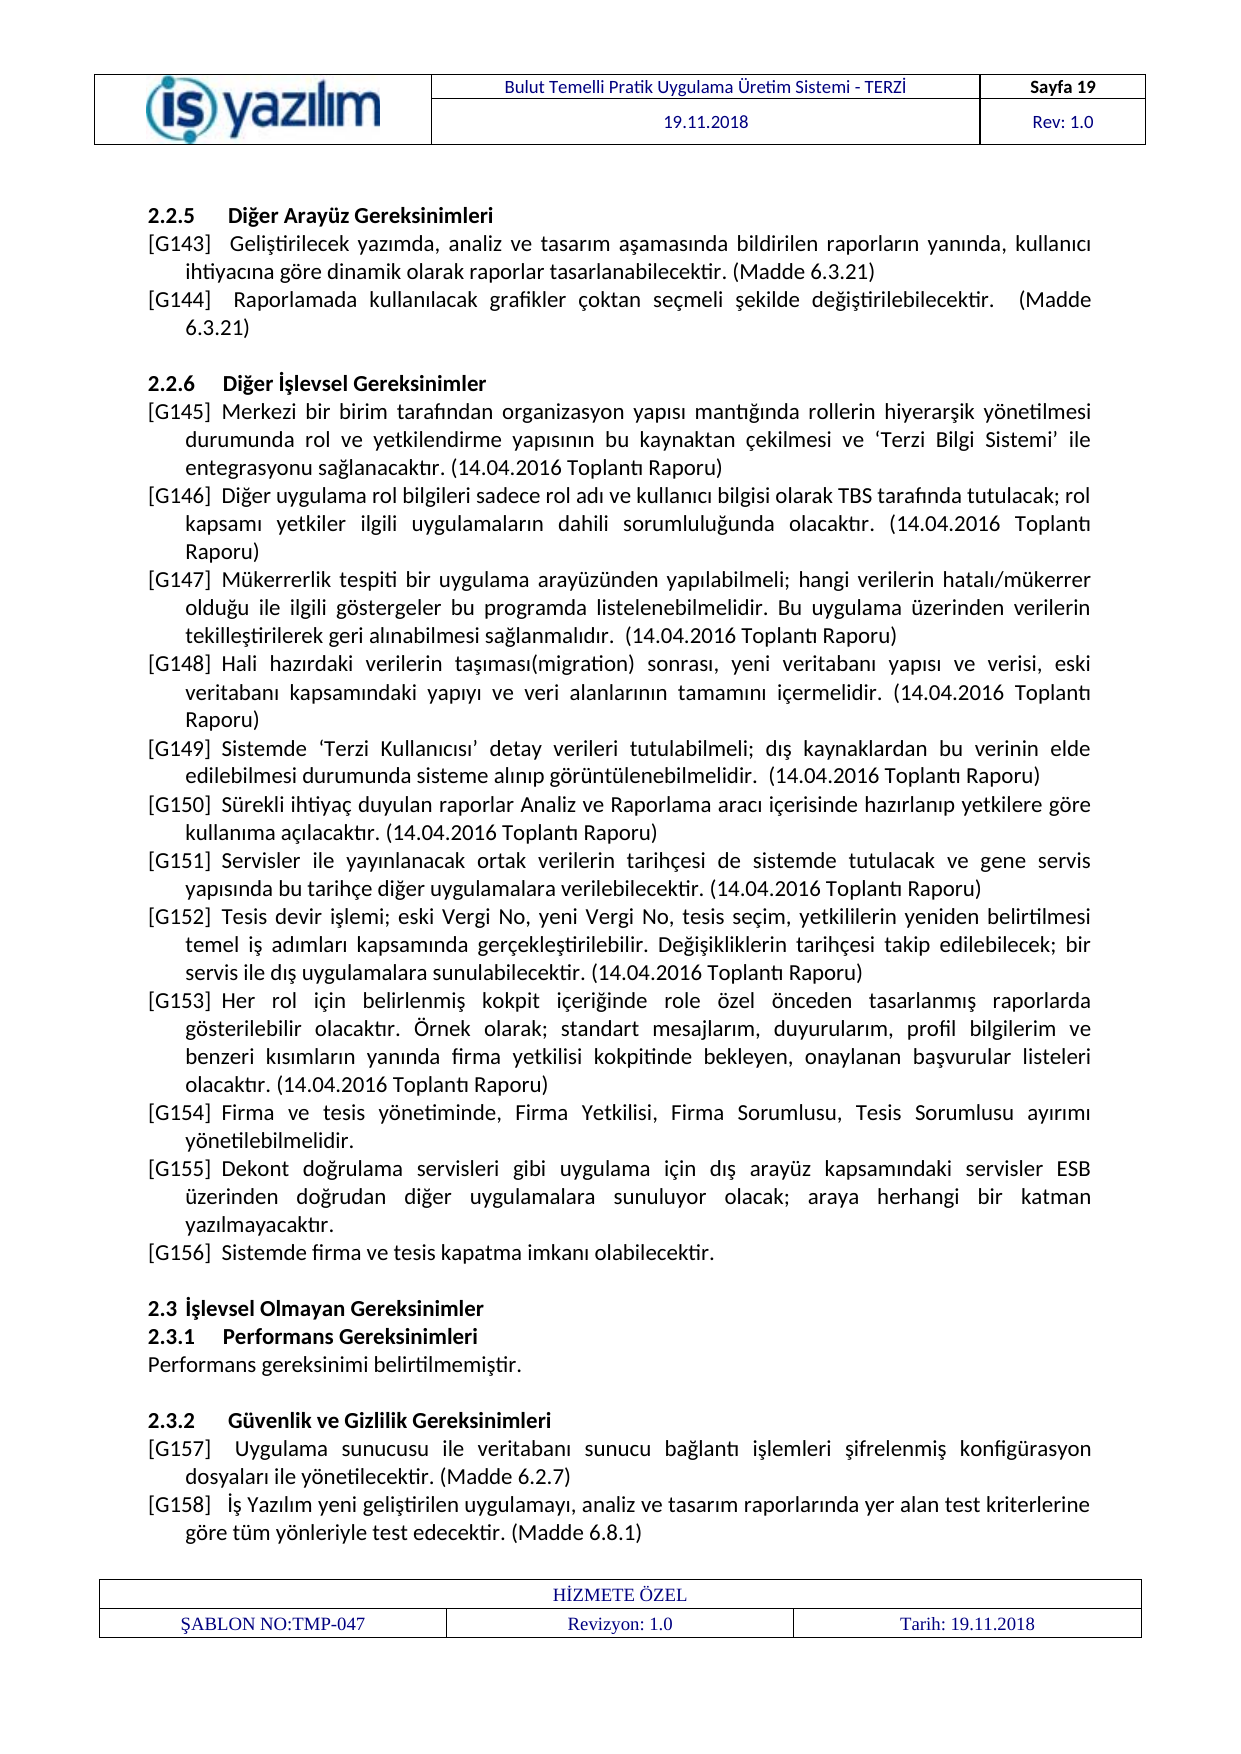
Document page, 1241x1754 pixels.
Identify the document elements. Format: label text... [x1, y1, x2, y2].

list Sürekli ihtiyaç duyulan raporlar Analiz ve Raporlama aracı içerisinde hazırlanıp yetkilere göre kullanıma açılacaktır. (14.04.2016 Toplantı Raporu) [148, 790, 1093, 846]
list Mükerrerlik tespiti bir uygulama arayüzünden yapılabilmeli; hangi verilerin hatalı/mükerrer olduğu ile ilgili göstergeler bu programda listelenebilmelidir. Bu uygulama üzerinden verilerin tekilleştirilerek geri alınabilmesi sağlanmalıdır. (14.04.2016 Toplantı Raporu) [148, 566, 1093, 649]
list Merkezi bir birim tarafından organizasyon yapısı mantığında rollerin hiyerarşik yönetilmesi durumunda rol ve yetkilendirme yapısının bu kaynaktan çekilmesi ve ‘Terzi Bilgi Sistemi’ ile entegrasyonu sağlanacaktır. (14.04.2016 Toplantı Raporu) [148, 397, 1093, 481]
subtitle Diğer İşlevsel Gereksinimler [148, 369, 1093, 397]
list Tesis devir işlemi; eski Vergi No, yeni Vergi No, tesis seçim, yetkililerin yeniden belirtilmesi temel iş adımları kapsamında gerçekleştirilebilir. Değişikliklerin tarihçesi takip edilebilecek; bir servis ile dış uygulamalara sunulabilecektir. (14.04.2016 Toplantı Raporu) [148, 902, 1093, 986]
subtitle Diğer Arayüz Gereksinimleri [148, 201, 1093, 229]
list Sistemde firma ve tesis kapatma imkanı olabilecektir. [148, 1238, 1093, 1266]
list Sistemde ‘Terzi Kullanıcısı’ detay verileri tutulabilmeli; dış kaynaklardan bu verinin elde edilebilmesi durumunda sisteme alınıp görüntülenebilmelidir. (14.04.2016 Toplantı Raporu) [148, 734, 1093, 790]
list Raporlamada kullanılacak grafikler çoktan seçmeli şekilde değiştirilebilecektir. (Madde 6.3.21) [148, 285, 1093, 341]
list İş Yazılım yeni geliştirilen uygulamayı, analiz ve tasarım raporlarında yer alan test kriterlerine göre tüm yönleriyle test edecektir. (Madde 6.8.1) [148, 1490, 1093, 1546]
text Performans gereksinimi belirtilmemiştir. [148, 1350, 1093, 1378]
list Firma ve tesis yönetiminde, Firma Yetkilisi, Firma Sorumlusu, Tesis Sorumlusu ayırımı yönetilebilmelidir. [148, 1098, 1093, 1154]
subtitle Güvenlik ve Gizlilik Gereksinimleri [148, 1406, 1093, 1434]
list Uygulama sunucusu ile veritabanı sunucu bağlantı işlemleri şifrelenmiş konfigürasyon dosyaları ile yönetilecektir. (Madde 6.2.7) [148, 1434, 1093, 1490]
list Geliştirilecek yazımda, analiz ve tasarım aşamasında bildirilen raporların yanında, kullanıcı ihtiyacına göre dinamik olarak raporlar tasarlanabilecektir. (Madde 6.3.21) [148, 229, 1093, 285]
picture [146, 75, 380, 144]
subtitle İşlevsel Olmayan Gereksinimler [148, 1294, 1093, 1322]
list Her rol için belirlenmiş kokpit içeriğinde role özel önceden tasarlanmış raporlarda gösterilebilir olacaktır. Örnek olarak; standart mesajlarım, duyurularım, profil bilgilerim ve benzeri kısımların yanında firma yetkilisi kokpitinde bekleyen, onaylanan başvurular listeleri olacaktır. (14.04.2016 Toplantı Raporu) [148, 986, 1093, 1098]
subtitle Performans Gereksinimleri [148, 1322, 1093, 1350]
list Hali hazırdaki verilerin taşıması(migration) sonrası, yeni veritabanı yapısı ve verisi, eski veritabanı kapsamındaki yapıyı ve veri alanlarının tamamını içermelidir. (14.04.2016 Toplantı Raporu) [148, 649, 1093, 734]
list Servisler ile yayınlanacak ortak verilerin tarihçesi de sistemde tutulacak ve gene servis yapısında bu tarihçe diğer uygulamalara verilebilecektir. (14.04.2016 Toplantı Raporu) [148, 846, 1093, 902]
list Diğer uygulama rol bilgileri sadece rol adı ve kullanıcı bilgisi olarak TBS tarafında tutulacak; rol kapsamı yetkiler ilgili uygulamaların dahili sorumluluğunda olacaktır. (14.04.2016 Toplantı Raporu) [148, 481, 1093, 566]
list Dekont doğrulama servisleri gibi uygulama için dış arayüz kapsamındaki servisler ESB üzerinden doğrudan diğer uygulamalara sunuluyor olacak; araya herhangi bir katman yazılmayacaktır. [148, 1154, 1093, 1238]
